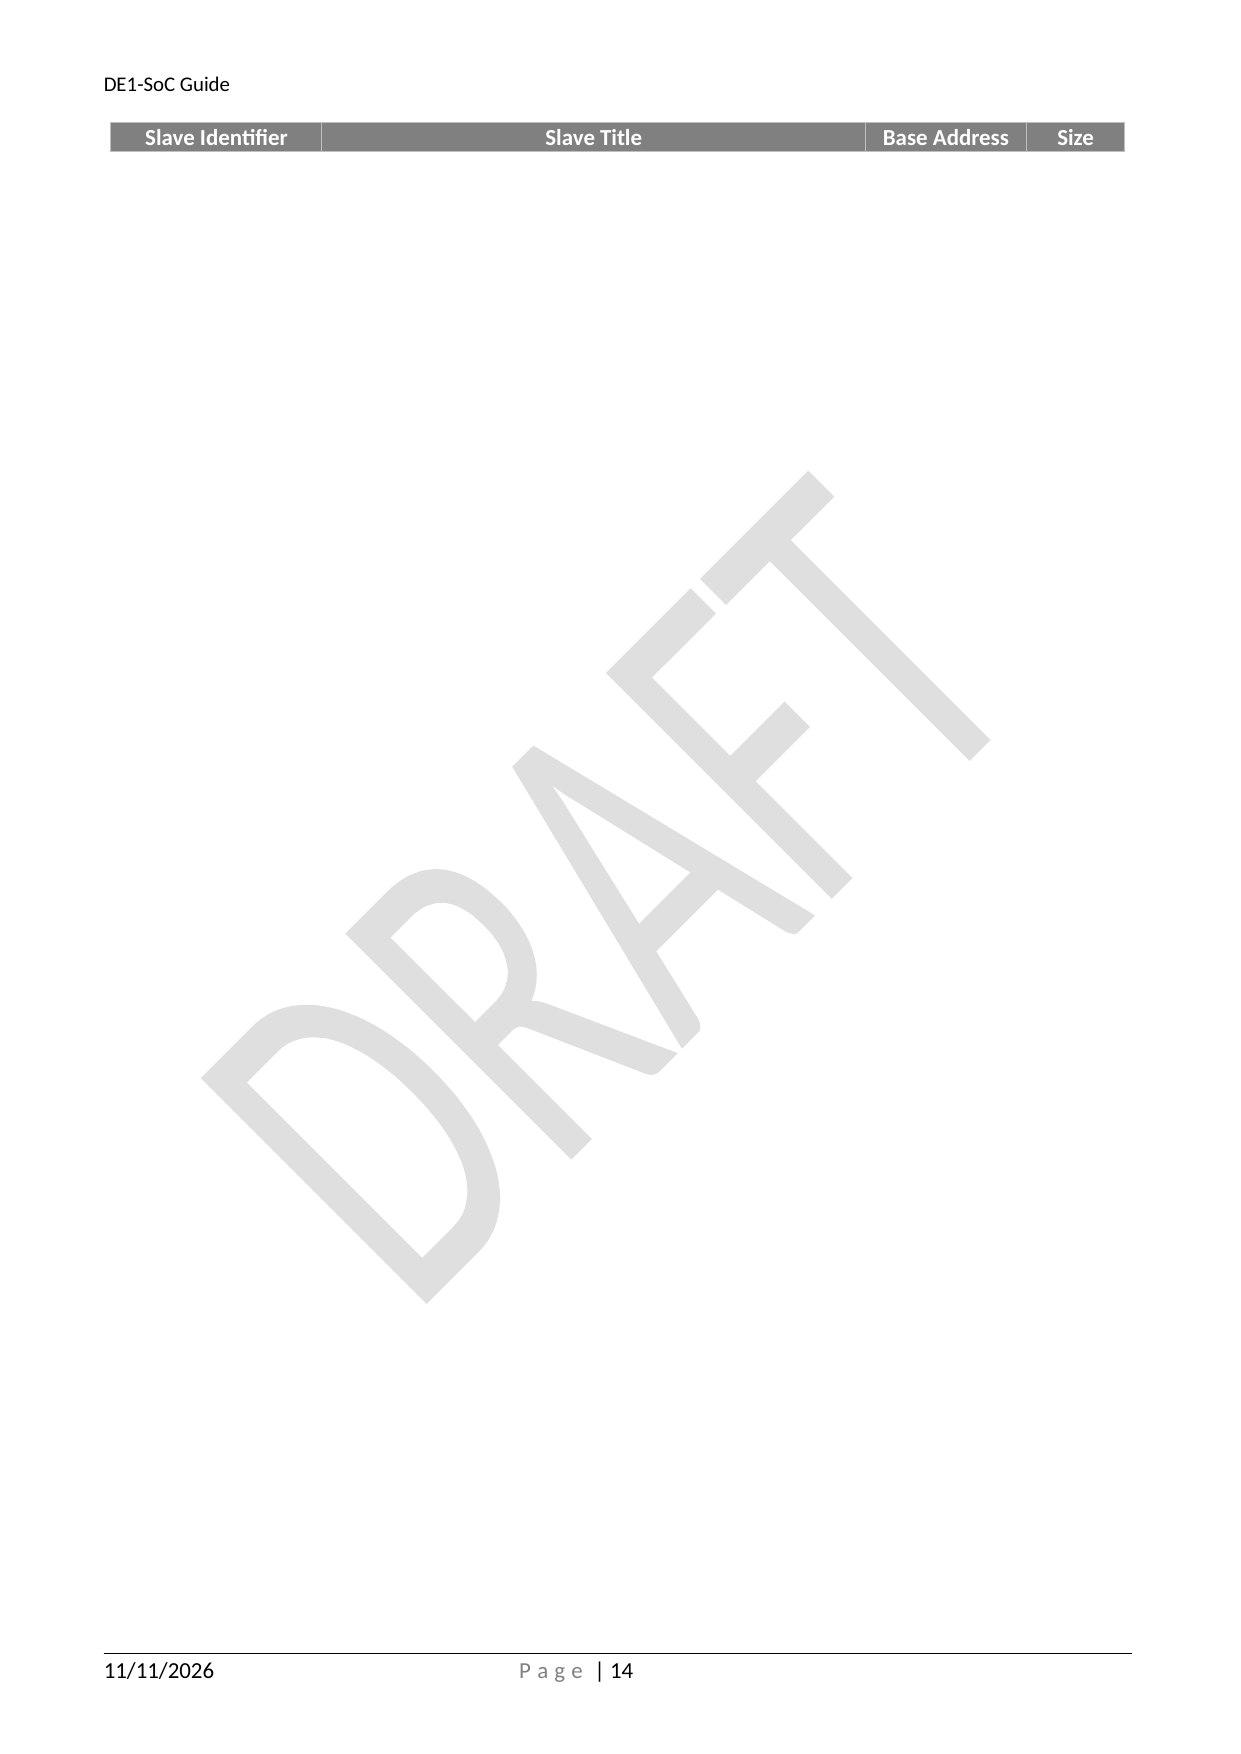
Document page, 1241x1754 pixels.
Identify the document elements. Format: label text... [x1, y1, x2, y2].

table_header Size [1027, 123, 1124, 151]
table_header Base Address [866, 123, 1026, 151]
table_header Slave Identifier [111, 123, 321, 151]
table_header Slave Title [322, 123, 865, 151]
